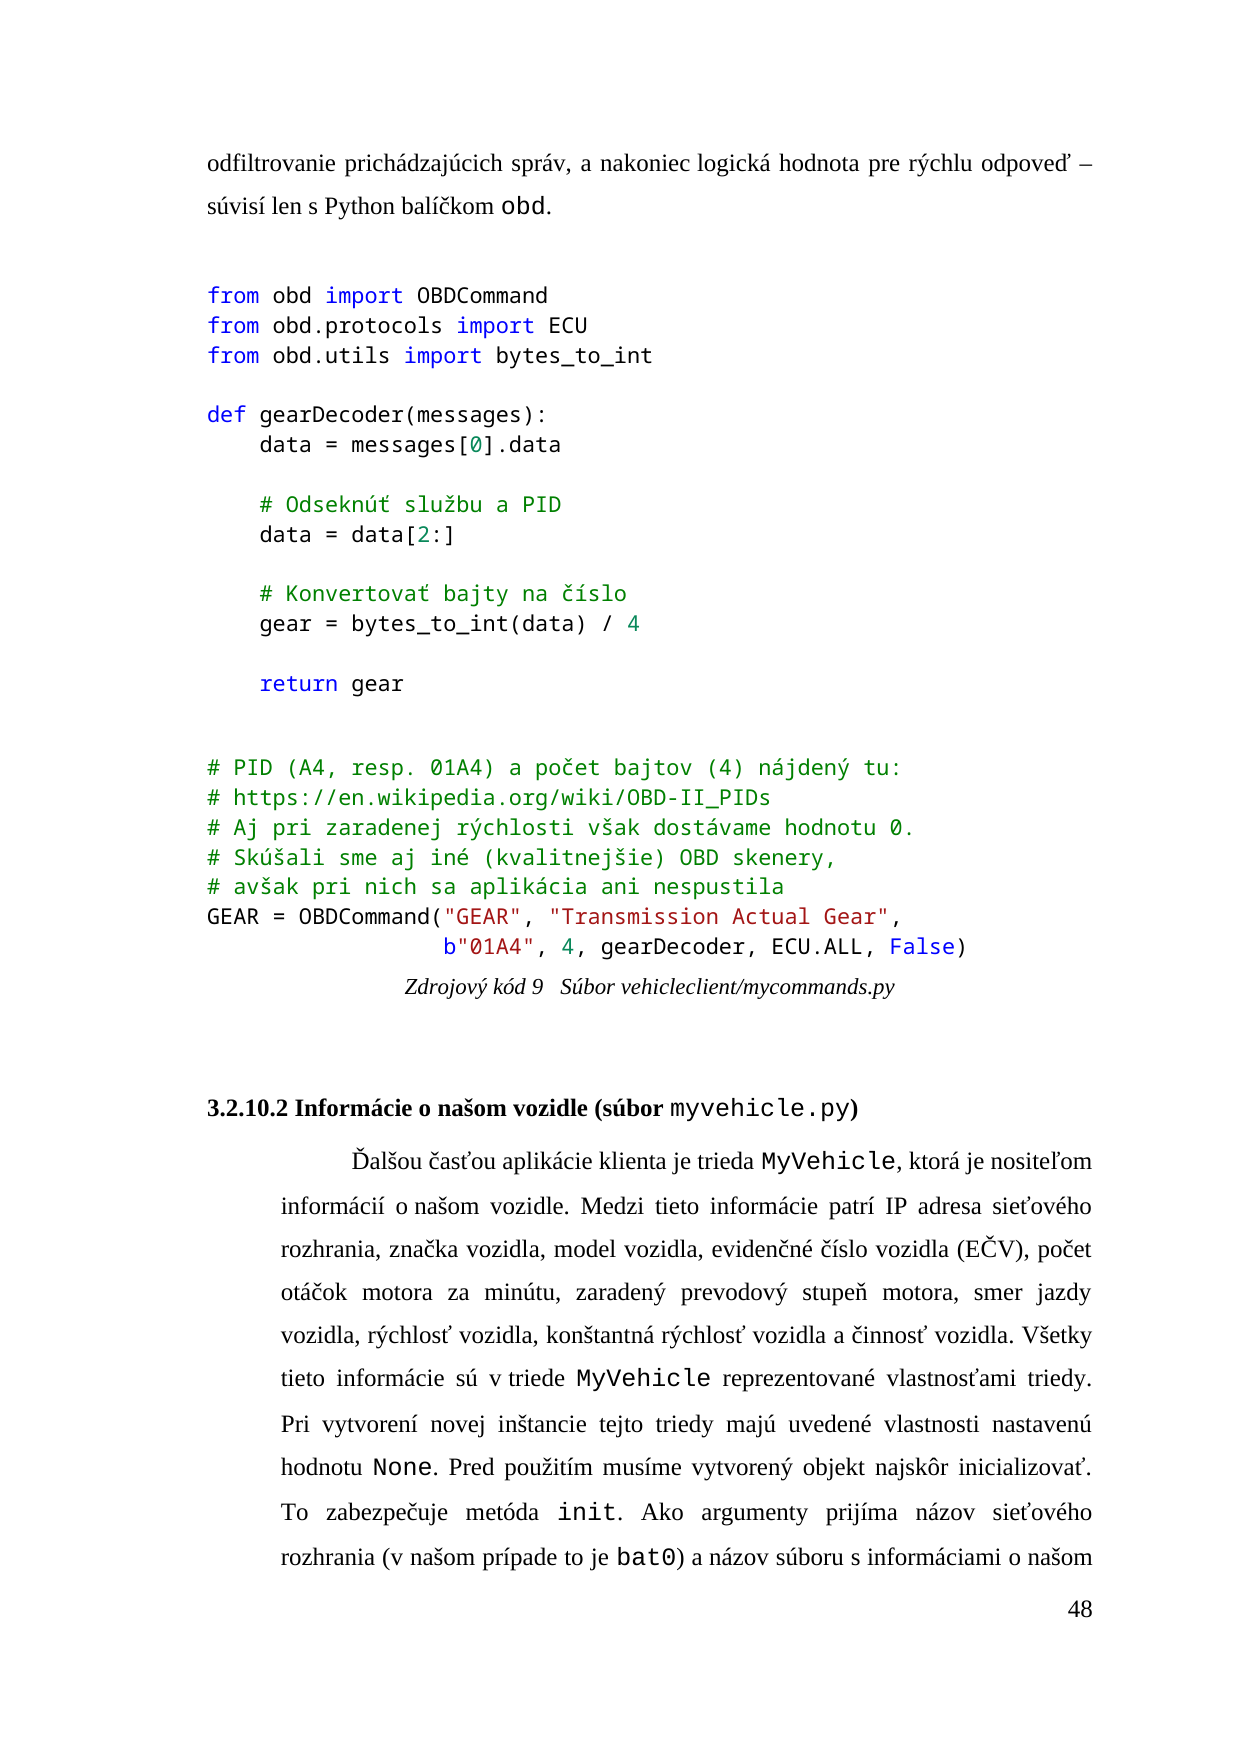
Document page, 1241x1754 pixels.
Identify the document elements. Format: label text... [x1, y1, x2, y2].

text from obd.utils import bytes_to_int [207, 340, 1092, 369]
subtitle 3.2.10.2 Informácie o našom vozidle (súbor myvehicle.py) [207, 1093, 1092, 1124]
text data = data[2:] [207, 518, 1092, 548]
text # Odseknúť službu a PID [207, 489, 1092, 518]
text from obd import OBDCommand [207, 280, 1092, 310]
text def gearDecoder(messages): [207, 399, 1092, 429]
text gear = bytes_to_int(data) / 4 [207, 608, 1092, 638]
text # avšak pri nich sa aplikácia ani nespustila [207, 871, 1092, 901]
text # PID (A4, resp. 01A4) a počet bajtov (4) nájdený tu: [207, 752, 1092, 782]
text from obd.protocols import ECU [207, 310, 1092, 340]
text # https://en.wikipedia.org/wiki/OBD-II_PIDs [207, 782, 1092, 812]
text return gear [207, 667, 1092, 697]
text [207, 148, 1092, 222]
text data = messages[0].data [207, 429, 1092, 459]
text b"01A4", 4, gearDecoder, ECU.ALL, False) [207, 931, 1092, 961]
text # Aj pri zaradenej rýchlosti však dostávame hodnotu 0. [207, 812, 1092, 841]
text # Konvertovať bajty na číslo [207, 578, 1092, 608]
text GEAR = OBDCommand("GEAR", "Transmission Actual Gear", [207, 901, 1092, 931]
text # Skúšali sme aj iné (kvalitnejšie) OBD skenery, [207, 841, 1092, 871]
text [281, 1146, 1092, 1573]
